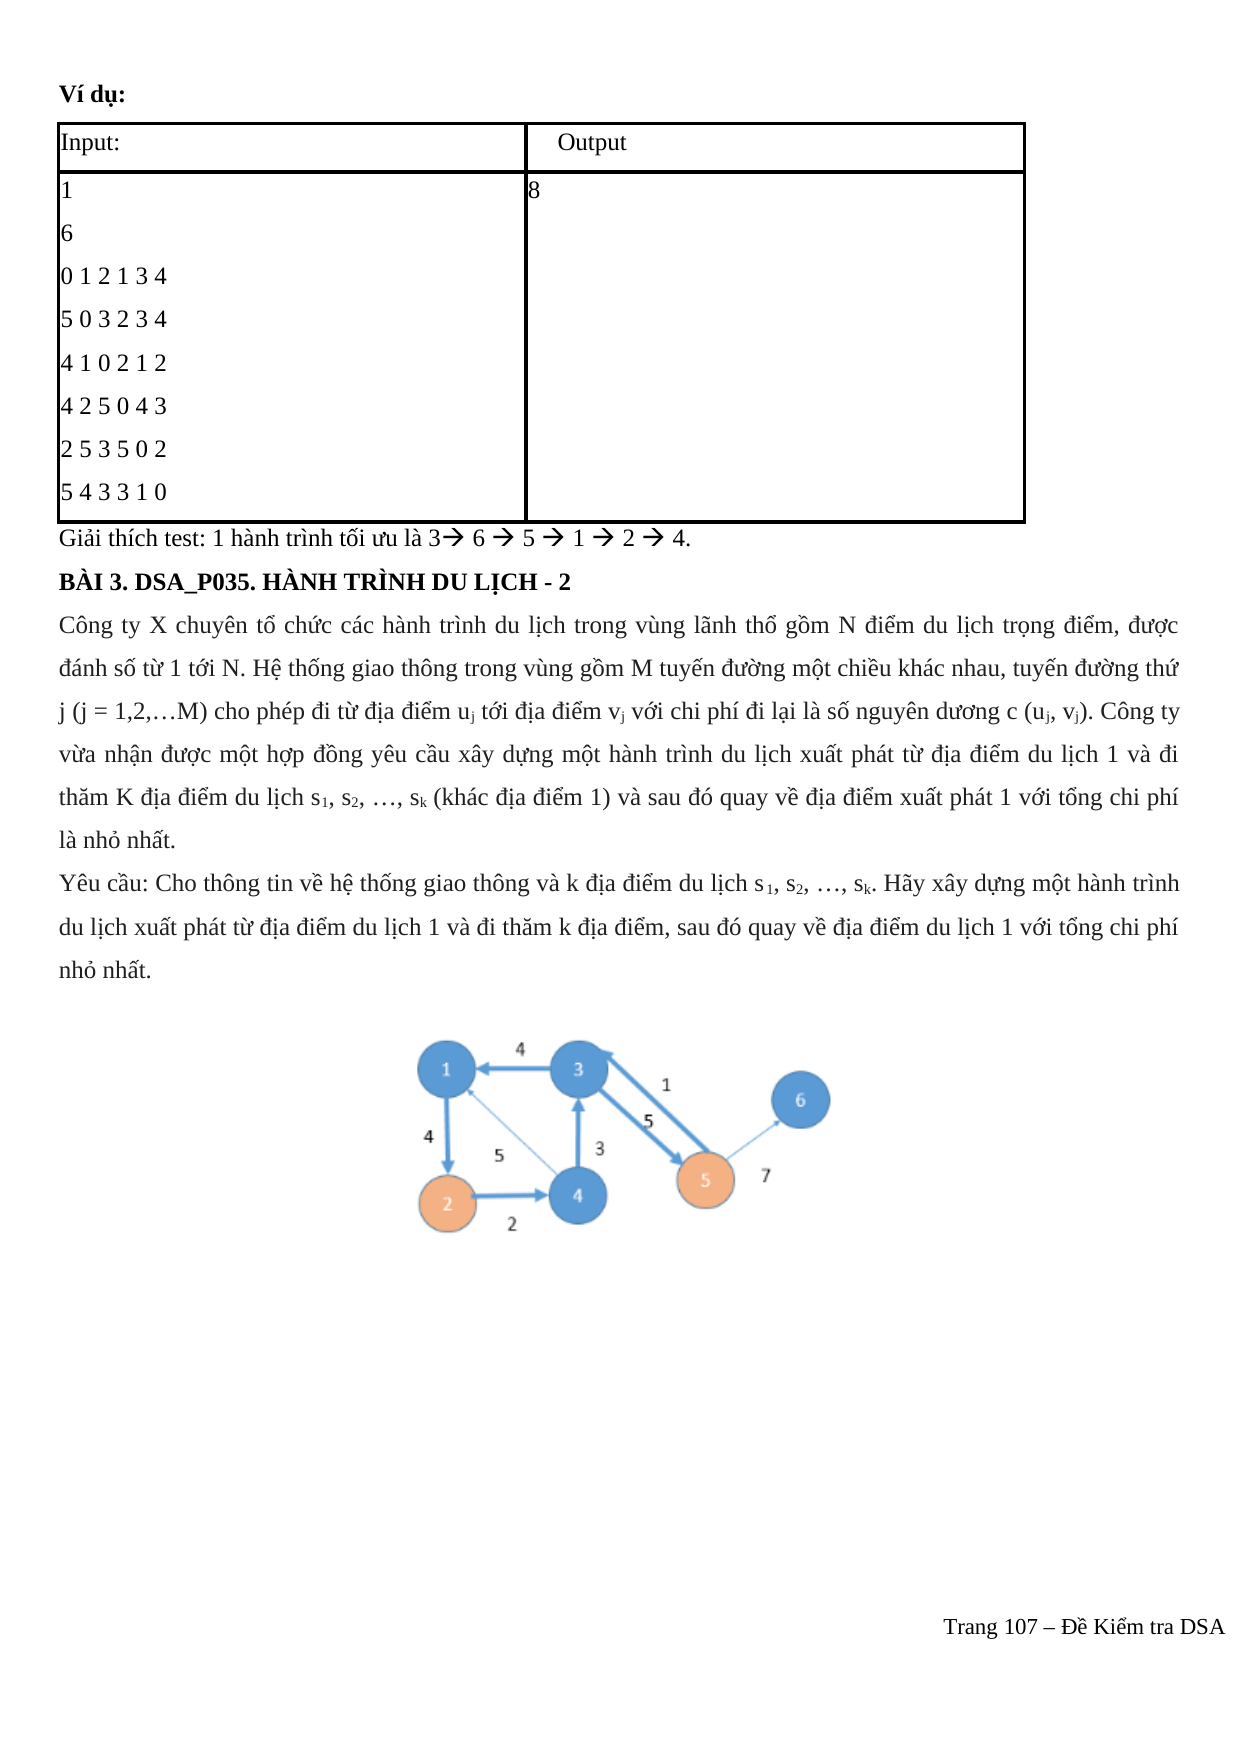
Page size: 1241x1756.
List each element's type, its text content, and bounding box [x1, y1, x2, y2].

text Công ty X chuyên tổ chức các hành trình du lịch trong vùng lãnh thổ gồm N điểm du lịch trọng điểm, được đánh số từ 1 tới N. Hệ thống giao thông trong vùng gồm M tuyến đường một chiều khác nhau, tuyến đường thứ j (j = 1,2,…M) cho phép đi từ địa điểm uj tới địa điểm vj với chi phí đi lại là số nguyên dương c (uj, vj). Công ty vừa nhận được một hợp đồng yêu cầu xây dựng một hành trình du lịch xuất phát từ địa điểm du lịch 1 và đi thăm K địa điểm du lịch s1, s2, …, sk (khác địa điểm 1) và sau đó quay về địa điểm xuất phát 1 với tổng chi phí là nhỏ nhất. [59, 610, 1181, 854]
text Giải thích test: 1 hành trình tối ưu là 3 6 5 1 2 4. [59, 523, 1181, 552]
table_header Input: [60, 125, 524, 170]
table_cell 1 6 0 1 2 1 3 4 5 0 3 2 3 4 4 1 0 2 1 2 4 2 5 0 4 3 2 5 3 5 0 2 5 4 3 3 1 0 [60, 174, 524, 520]
picture [402, 997, 837, 1272]
text Yêu cầu: Cho thông tin về hệ thống giao thông và k địa điểm du lịch s1, s2, …, sk. Hãy xây dựng một hành trình du lịch xuất phát từ địa điểm du lịch 1 và đi thăm k địa điểm, sau đó quay về địa điểm du lịch 1 với tổng chi phí nhỏ nhất. [59, 868, 1181, 983]
table_header Output [528, 125, 1023, 170]
table_cell 8 [528, 174, 1023, 520]
text Ví dụ: [59, 79, 1181, 108]
text BÀI 3. DSA_P035. HÀNH TRÌNH DU LỊCH - 2 [59, 567, 1181, 595]
